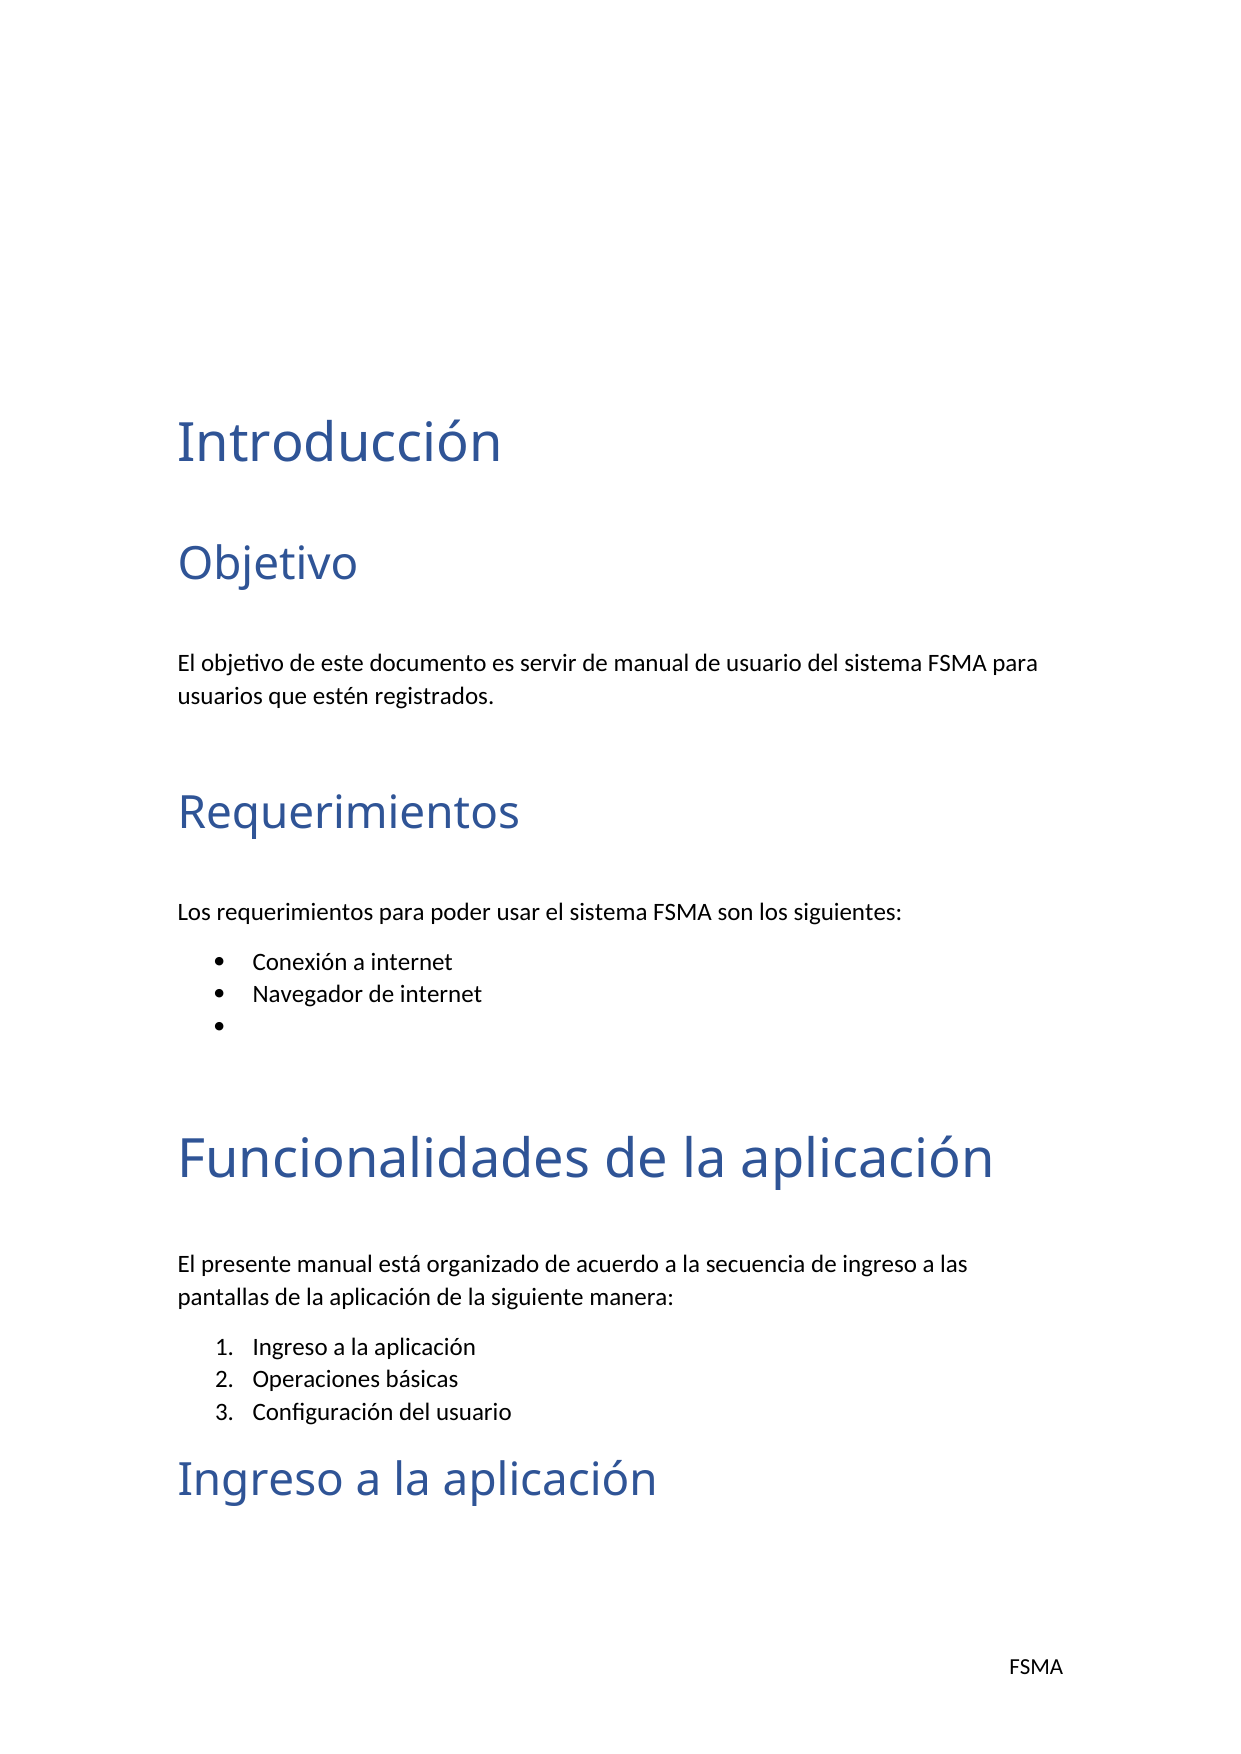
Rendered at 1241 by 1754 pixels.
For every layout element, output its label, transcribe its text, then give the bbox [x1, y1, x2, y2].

text El presente manual está organizado de acuerdo a la secuencia de ingreso a las pantallas de la aplicación de la siguiente manera: [177, 1248, 1063, 1312]
list Navegador de internet [215, 979, 1063, 1009]
list Conexión a internet [215, 946, 1063, 976]
subtitle Objetivo [177, 530, 1063, 593]
text Los requerimientos para poder usar el sistema FSMA son los siguientes: [177, 896, 1063, 927]
list Ingreso a la aplicación [215, 1331, 1063, 1361]
text El objetivo de este documento es servir de manual de usuario del sistema FSMA para usuarios que estén registrados. [177, 647, 1063, 711]
subtitle Ingreso a la aplicación [177, 1446, 1063, 1508]
list Configuración del usuario [215, 1397, 1063, 1427]
list Operaciones básicas [215, 1364, 1063, 1394]
subtitle Funcionalidades de la aplicación [177, 1119, 1063, 1193]
subtitle Introducción [177, 404, 1063, 478]
subtitle Requerimientos [177, 779, 1063, 842]
